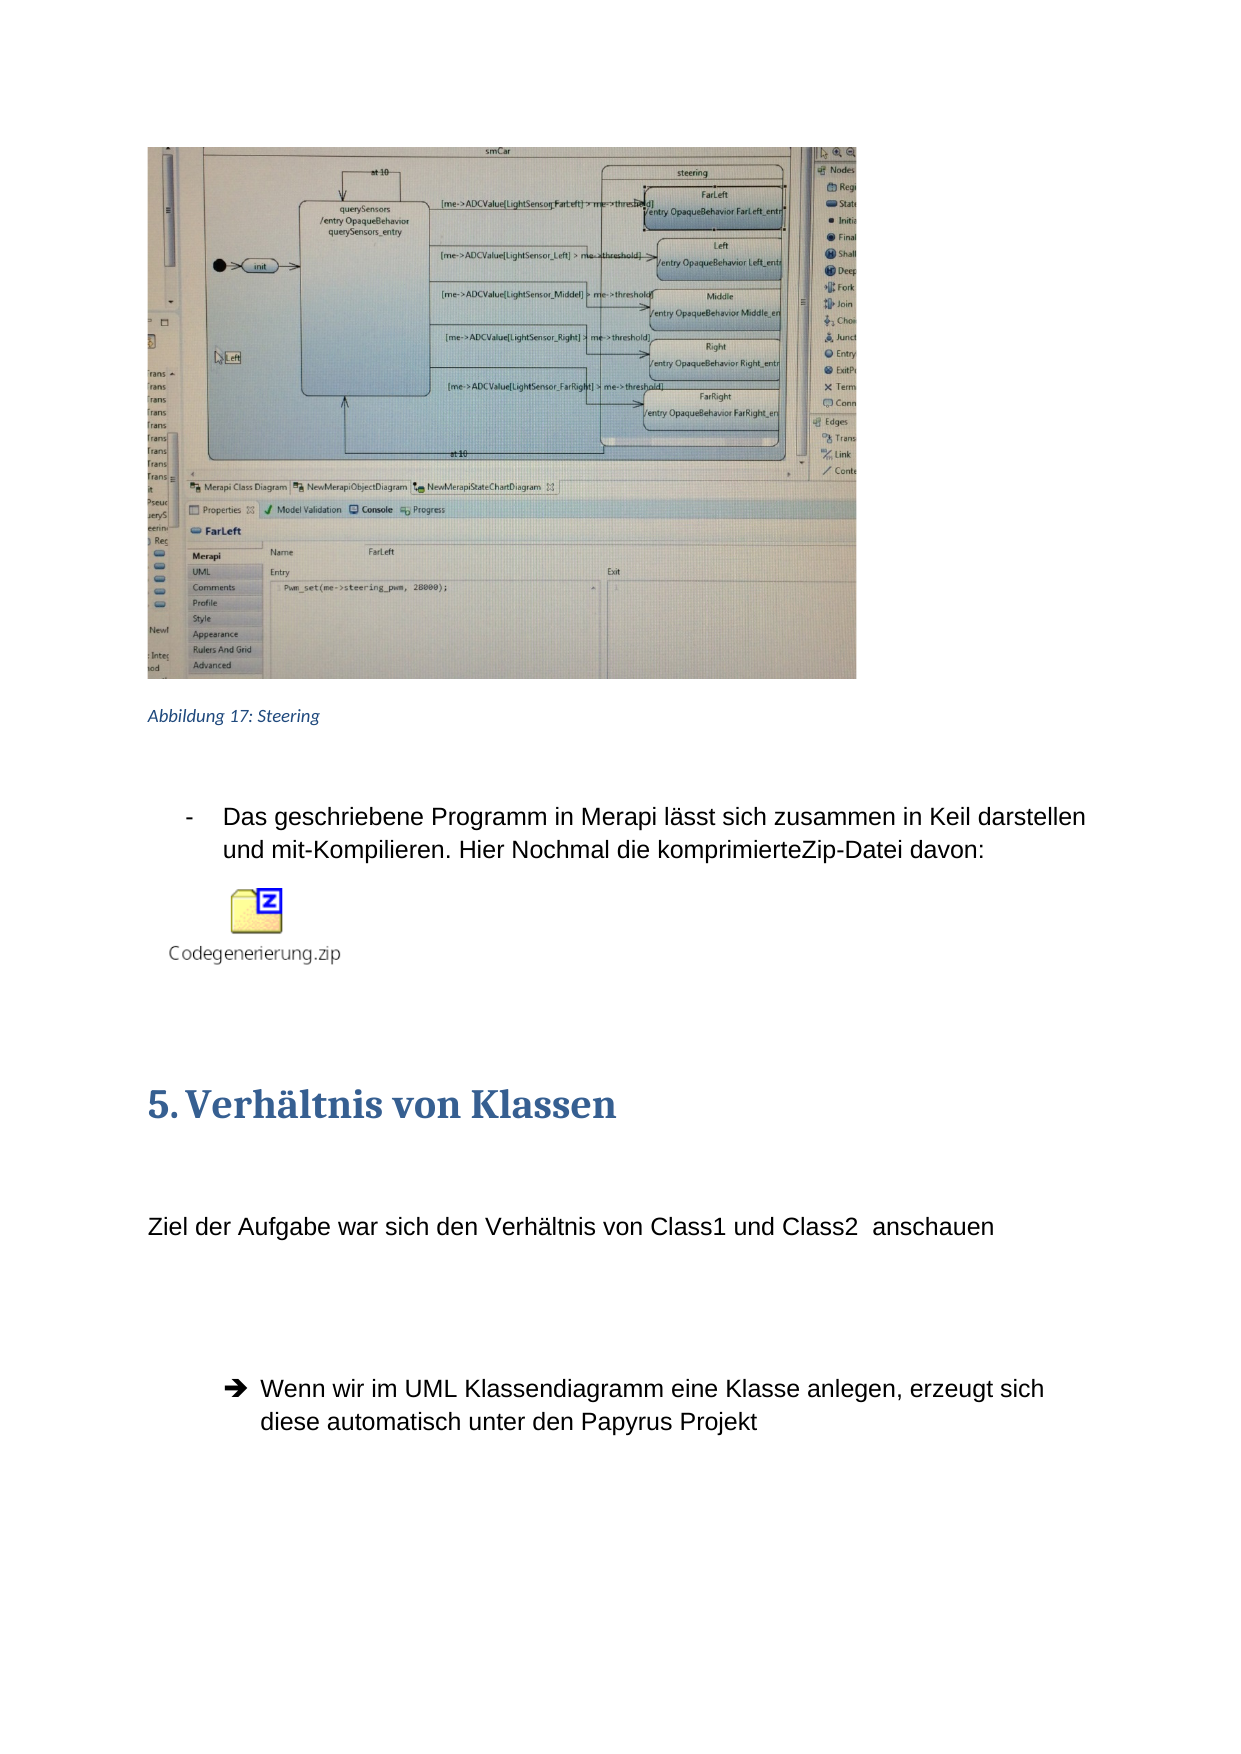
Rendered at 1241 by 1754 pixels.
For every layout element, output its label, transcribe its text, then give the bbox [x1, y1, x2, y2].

list Das geschriebene Programm in Merapi lässt sich zusammen in Keil darstellen und mit-Kompilieren. Hier Nochmal die komprimierteZip-Datei davon: [185, 802, 1093, 863]
picture [147, 147, 857, 679]
text Ziel der Aufgabe war sich den Verhältnis von Class1 und Class2 anschauen [148, 1212, 1093, 1241]
subtitle Verhältnis von Klassen [148, 1081, 1093, 1129]
list Wenn wir im UML Klassendiagramm eine Klasse anlegen, erzeugt sich diese automatisch unter den Papyrus Projekt [223, 1373, 1093, 1435]
